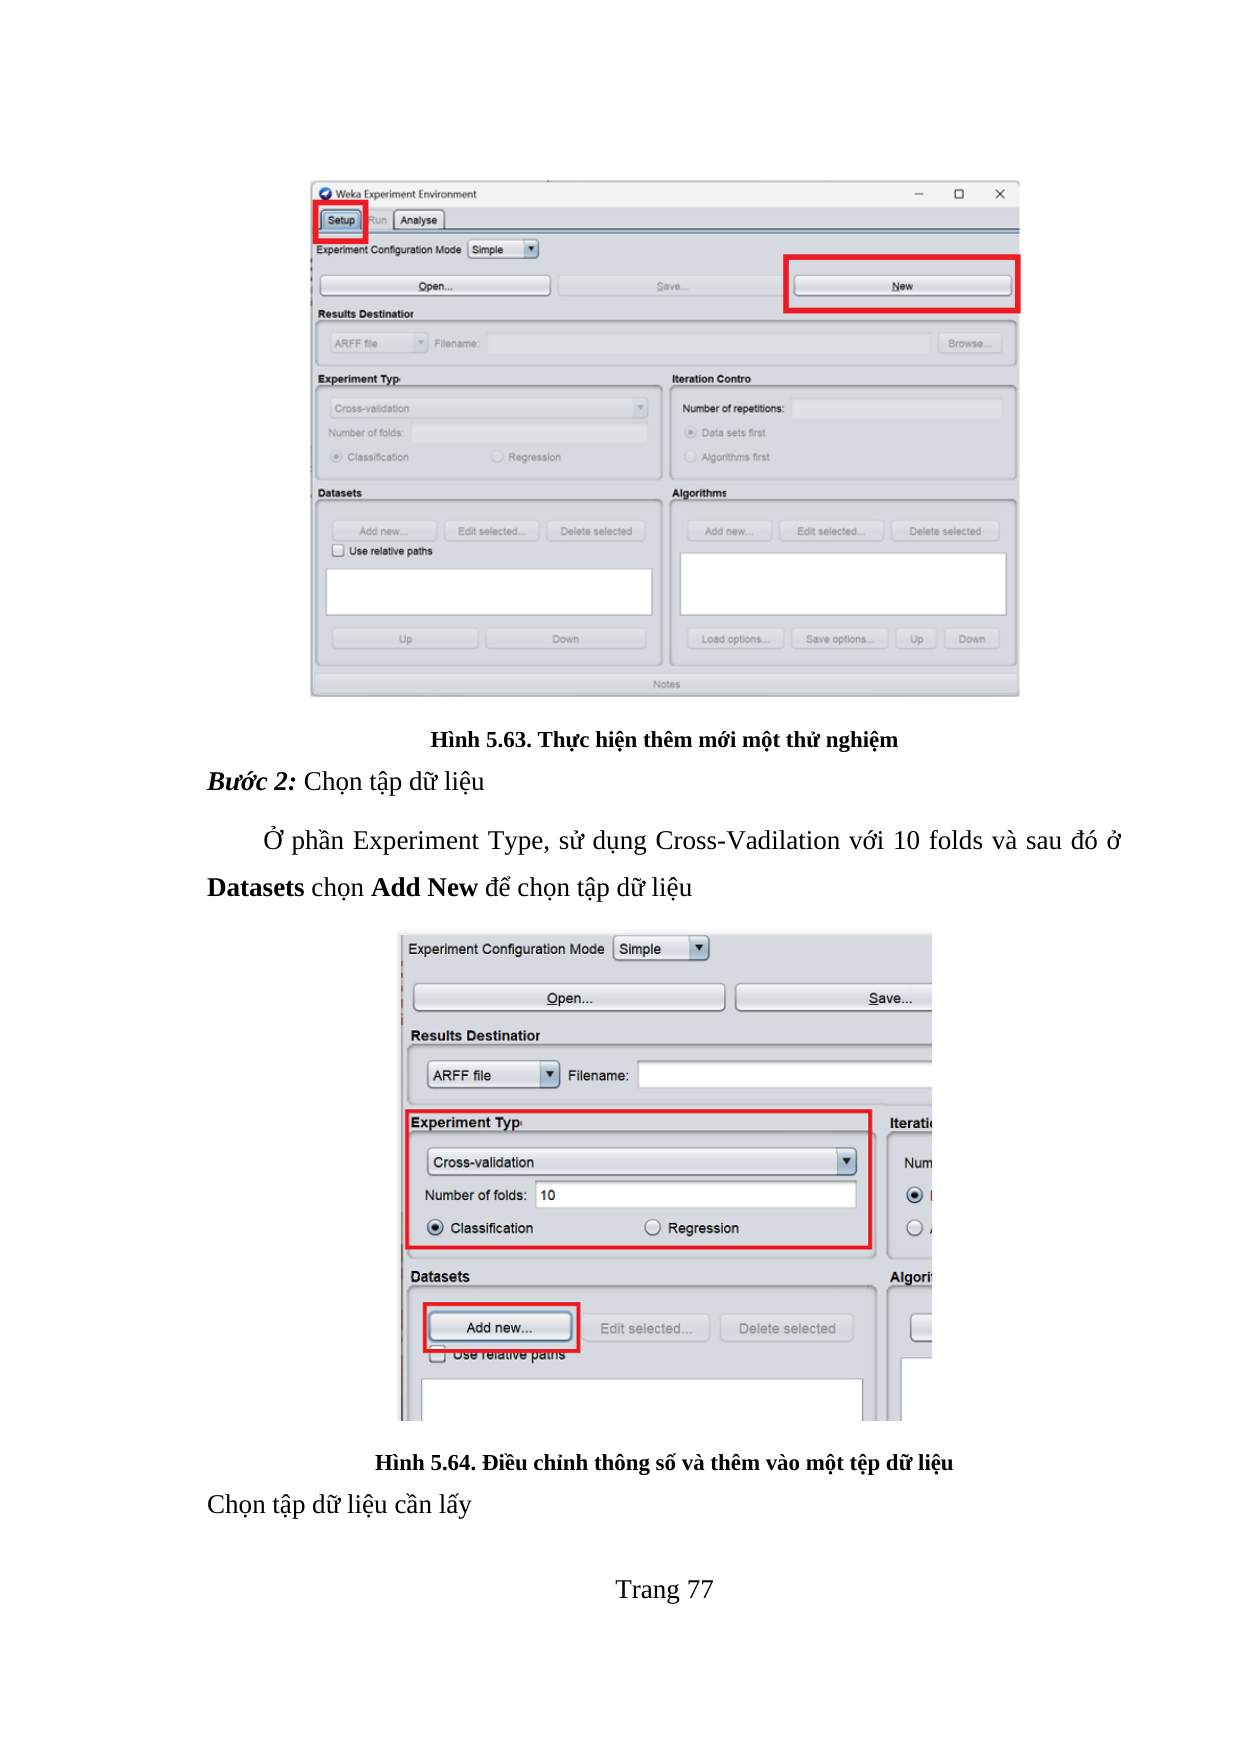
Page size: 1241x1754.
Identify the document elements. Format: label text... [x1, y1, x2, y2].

picture [306, 177, 1023, 699]
text Ở phần Experiment Type, sử dụng Cross-Vadilation với 10 folds và sau đó ở Datasets chọn Add New để chọn tập dữ liệu [207, 824, 1122, 902]
text Chọn tập dữ liệu cần lấy [207, 1488, 1122, 1519]
picture [396, 930, 933, 1421]
text Bước 2: Chọn tập dữ liệu [207, 765, 1122, 796]
